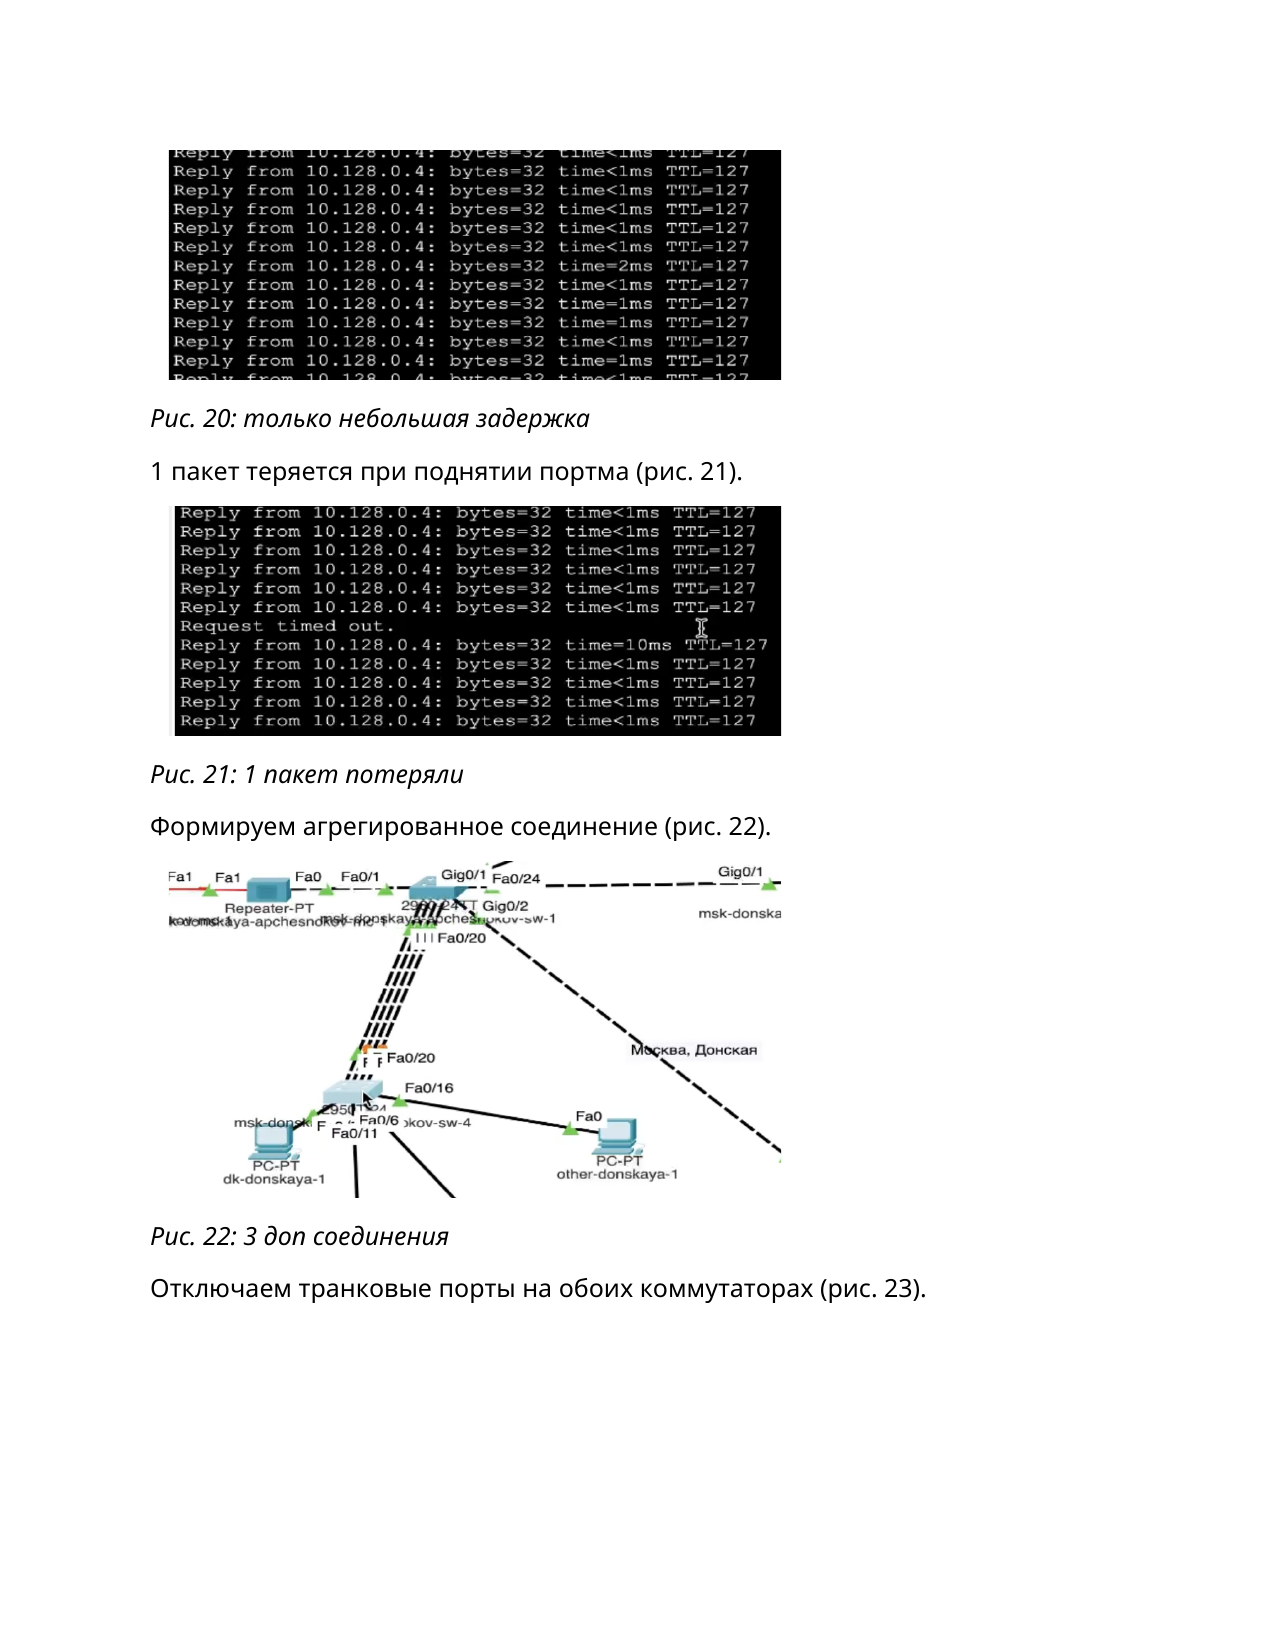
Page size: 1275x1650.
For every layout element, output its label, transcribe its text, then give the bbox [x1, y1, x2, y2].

text Рис. 20: только небольшая задержка [150, 400, 1125, 434]
picture [168, 506, 782, 736]
picture [168, 150, 782, 380]
text Рис. 21: 1 пакет потеряли [150, 756, 1125, 790]
text Отключаем транковые порты на обоих коммутаторах (рис. 23). [150, 1271, 1125, 1305]
text Формируем агрегированное соединение (рис. 22). [150, 809, 1125, 843]
picture [168, 861, 782, 1198]
text Рис. 22: 3 доп соединения [150, 1218, 1125, 1252]
text 1 пакет теряется при поднятии портма (рис. 21). [150, 453, 1125, 487]
